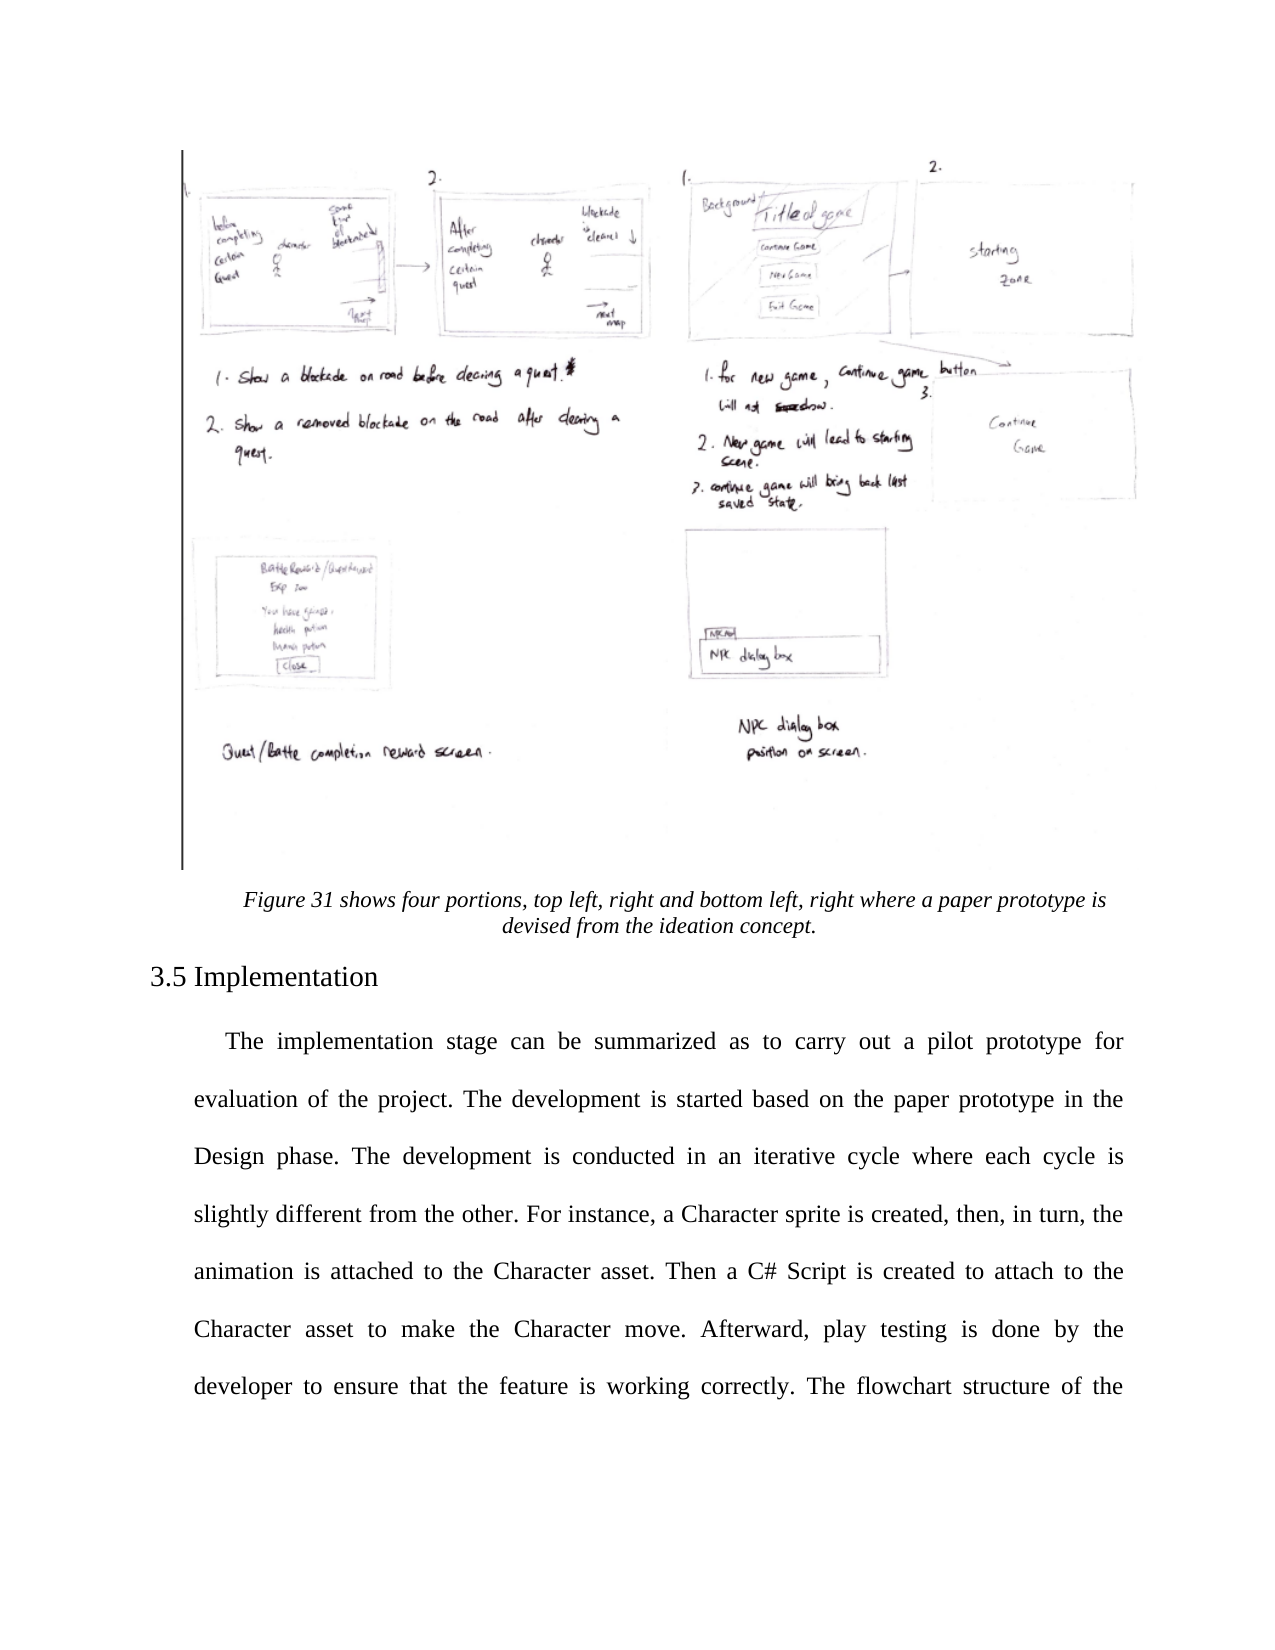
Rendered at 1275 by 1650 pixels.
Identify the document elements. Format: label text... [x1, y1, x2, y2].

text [194, 1026, 1125, 1400]
picture [181, 150, 1157, 870]
subtitle Implementation [150, 959, 1125, 993]
text Figure 31 shows four portions, top left, right and bottom left, right where a paper prototype is devised from the ideation concept. [194, 886, 1125, 938]
